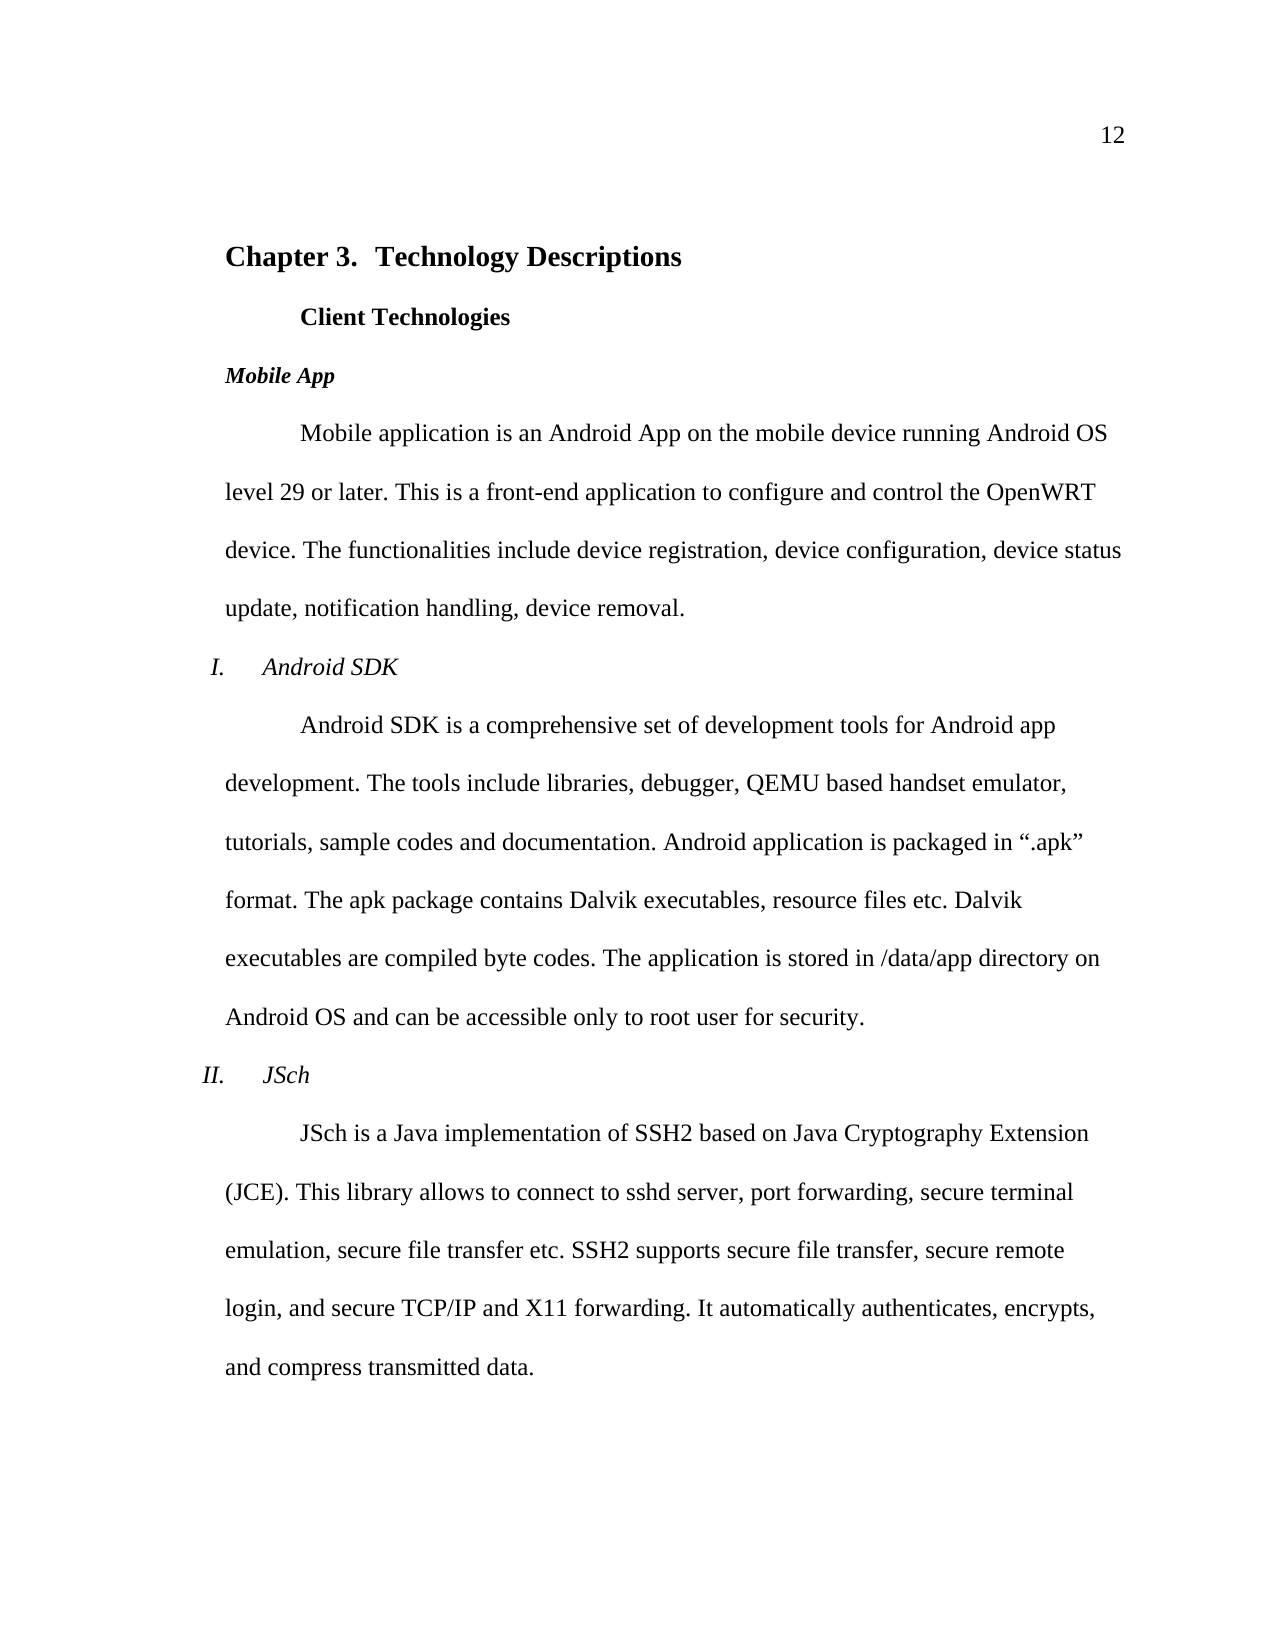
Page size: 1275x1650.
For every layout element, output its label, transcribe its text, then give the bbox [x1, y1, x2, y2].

subtitle Client Technologies [225, 278, 1125, 337]
text JSch is a Java implementation of SSH2 based on Java Cryptography Extension (JCE). This library allows to connect to sshd server, port forwarding, secure terminal emulation, secure file transfer etc. SSH2 supports secure file transfer, secure remote login, and secure TCP/IP and X11 forwarding. It automatically authenticates, encrypts, and compress transmitted data. [225, 1095, 1125, 1387]
subtitle Mobile App [225, 337, 1125, 395]
text Android SDK [225, 628, 1125, 687]
text Mobile application is an Android App on the mobile device running Android OS level 29 or later. This is a front-end application to configure and control the OpenWRT device. The functionalities include device registration, device configuration, device status update, notification handling, device removal. [225, 395, 1125, 628]
text Android SDK is a comprehensive set of development tools for Android app development. The tools include libraries, debugger, QEMU based handset emulator, tutorials, sample codes and documentation. Android application is packaged in “.apk” format. The apk package contains Dalvik executables, resource files etc. Dalvik executables are compiled byte codes. The application is stored in /data/app directory on Android OS and can be accessible only to root user for security. [225, 687, 1125, 1037]
subtitle Technology Descriptions [225, 220, 1125, 278]
text JSch [225, 1037, 1125, 1095]
